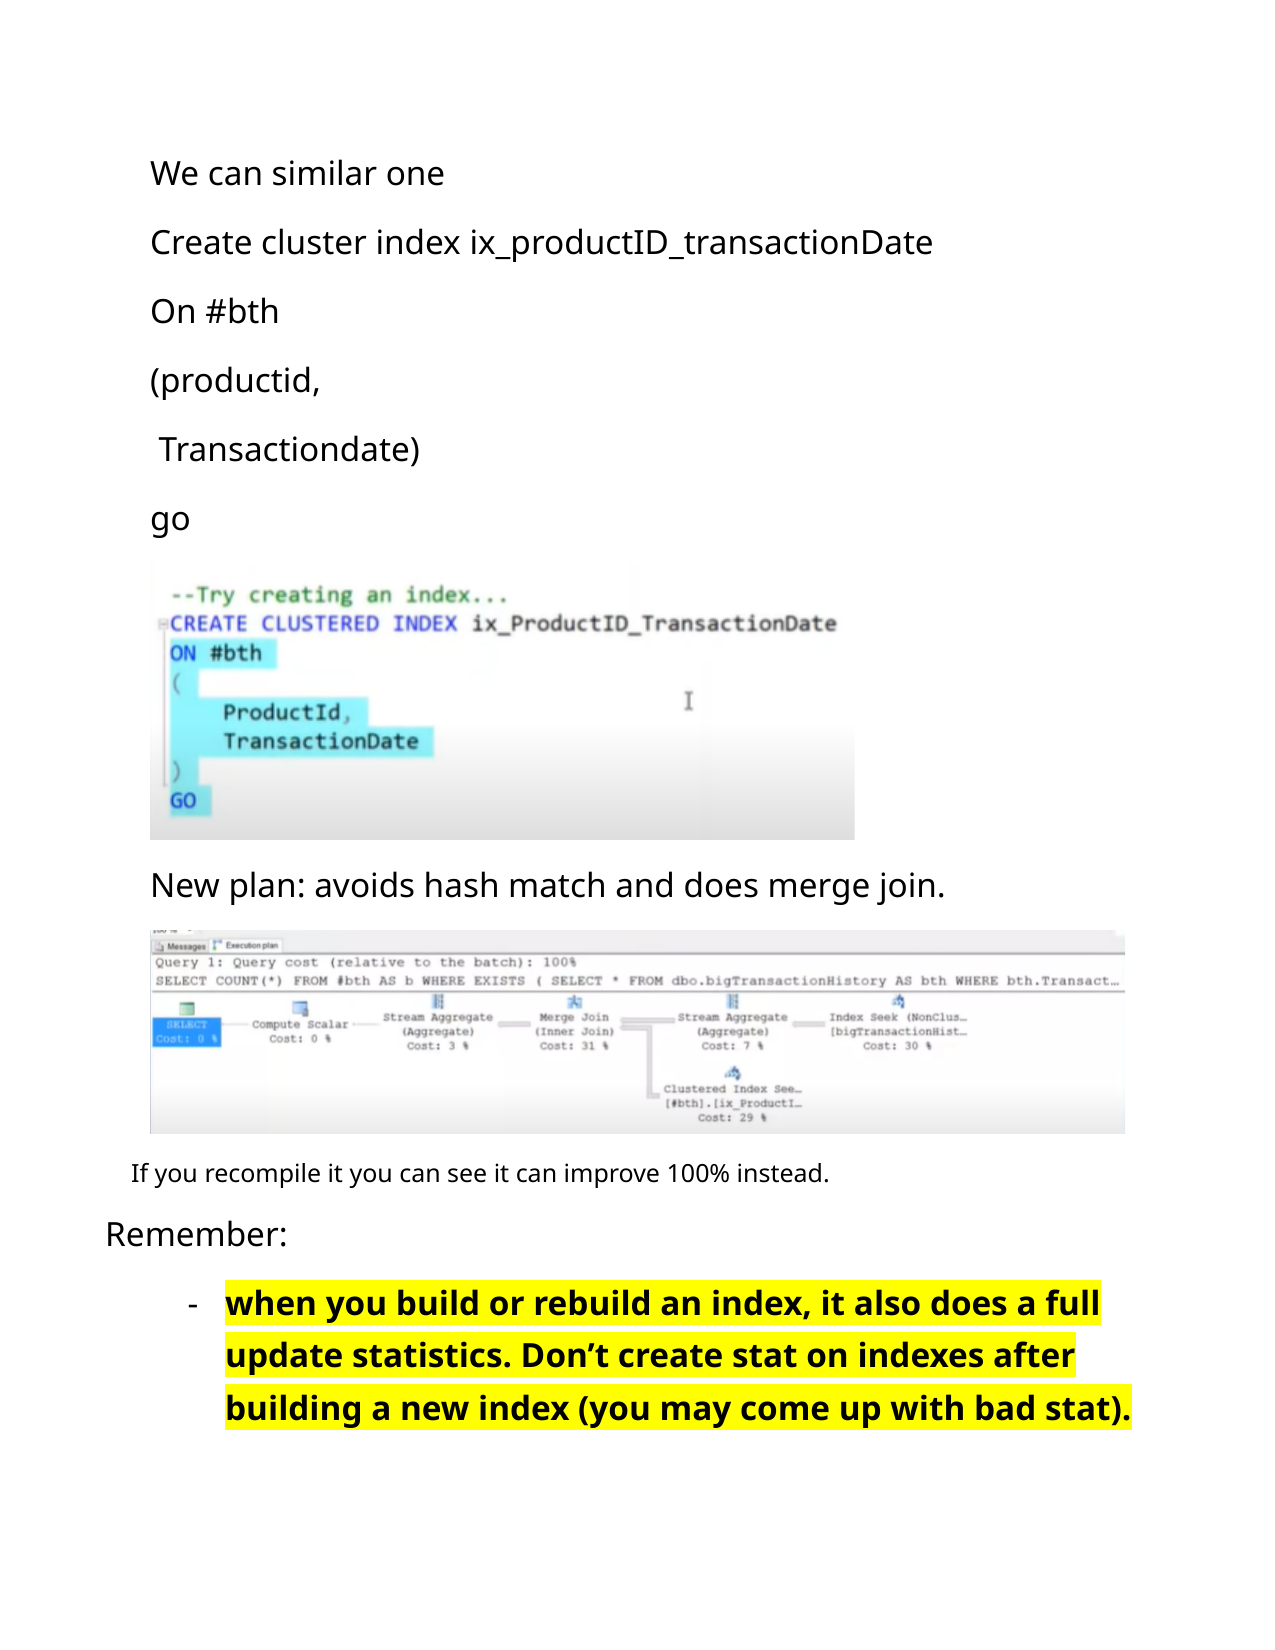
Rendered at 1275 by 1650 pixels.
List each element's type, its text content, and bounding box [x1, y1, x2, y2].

text go [150, 494, 1125, 540]
list when you build or rebuild an index, it also does a full update statistics. Don’t create stat on indexes after building a new index (you may come up with bad stat). [187, 1280, 1215, 1430]
text Remember: [105, 1211, 1215, 1256]
text (productid, [150, 357, 1125, 402]
text Create cluster index ix_productID_transactionDate [150, 219, 1125, 264]
text On #bth [150, 288, 1125, 333]
picture [150, 563, 855, 840]
picture [150, 930, 1125, 1134]
text We can similar one [150, 150, 1125, 195]
text Transactiondate) [150, 425, 1125, 471]
text If you recompile it you can see it can improve 100% instead. [105, 1155, 1215, 1189]
text New plan: avoids hash match and does merge join. [150, 861, 1125, 907]
